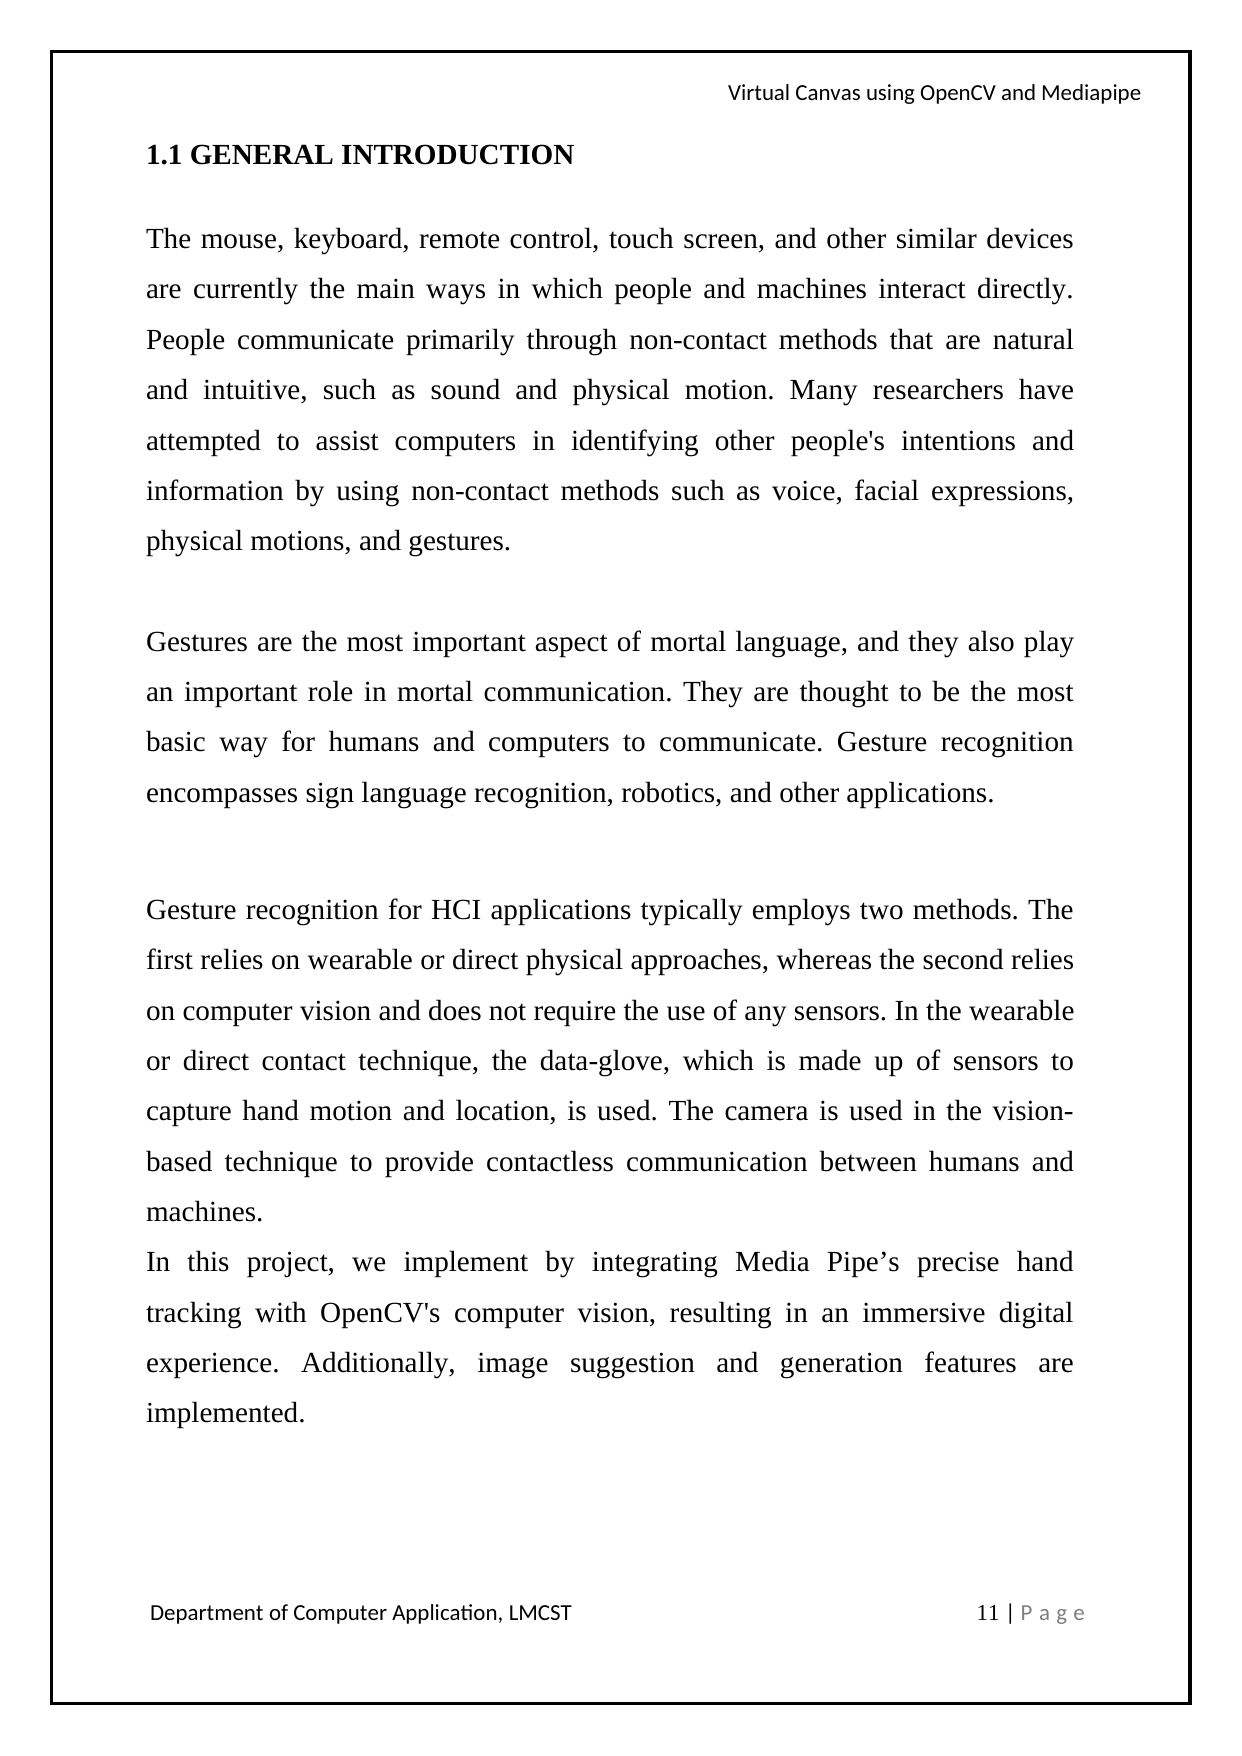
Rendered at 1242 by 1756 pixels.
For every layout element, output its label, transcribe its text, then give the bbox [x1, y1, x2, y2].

text Gesture recognition for HCI applications typically employs two methods. The first relies on wearable or direct physical approaches, whereas the second relies on computer vision and does not require the use of any sensors. In the wearable or direct contact technique, the data-glove, which is made up of sensors to capture hand motion and location, is used. The camera is used in the vision-based technique to provide contactless communication between humans and machines. [146, 892, 1075, 1228]
text Gestures are the most important aspect of mortal language, and they also play an important role in mortal communication. They are thought to be the most basic way for humans and computers to communicate. Gesture recognition encompasses sign language recognition, robotics, and other applications. [146, 624, 1075, 808]
text In this project, we implement by integrating Media Pipe’s precise hand tracking with OpenCV's computer vision, resulting in an immersive digital experience. Additionally, image suggestion and generation features are implemented. [146, 1244, 1075, 1429]
text The mouse, keyboard, remote control, touch screen, and other similar devices are currently the main ways in which people and machines interact directly. People communicate primarily through non-contact methods that are natural and intuitive, such as sound and physical motion. Many researchers have attempted to assist computers in identifying other people's intentions and information by using non-contact methods such as voice, facial expressions, physical motions, and gestures. [146, 221, 1075, 557]
text 1.1 GENERAL INTRODUCTION [146, 137, 1075, 171]
